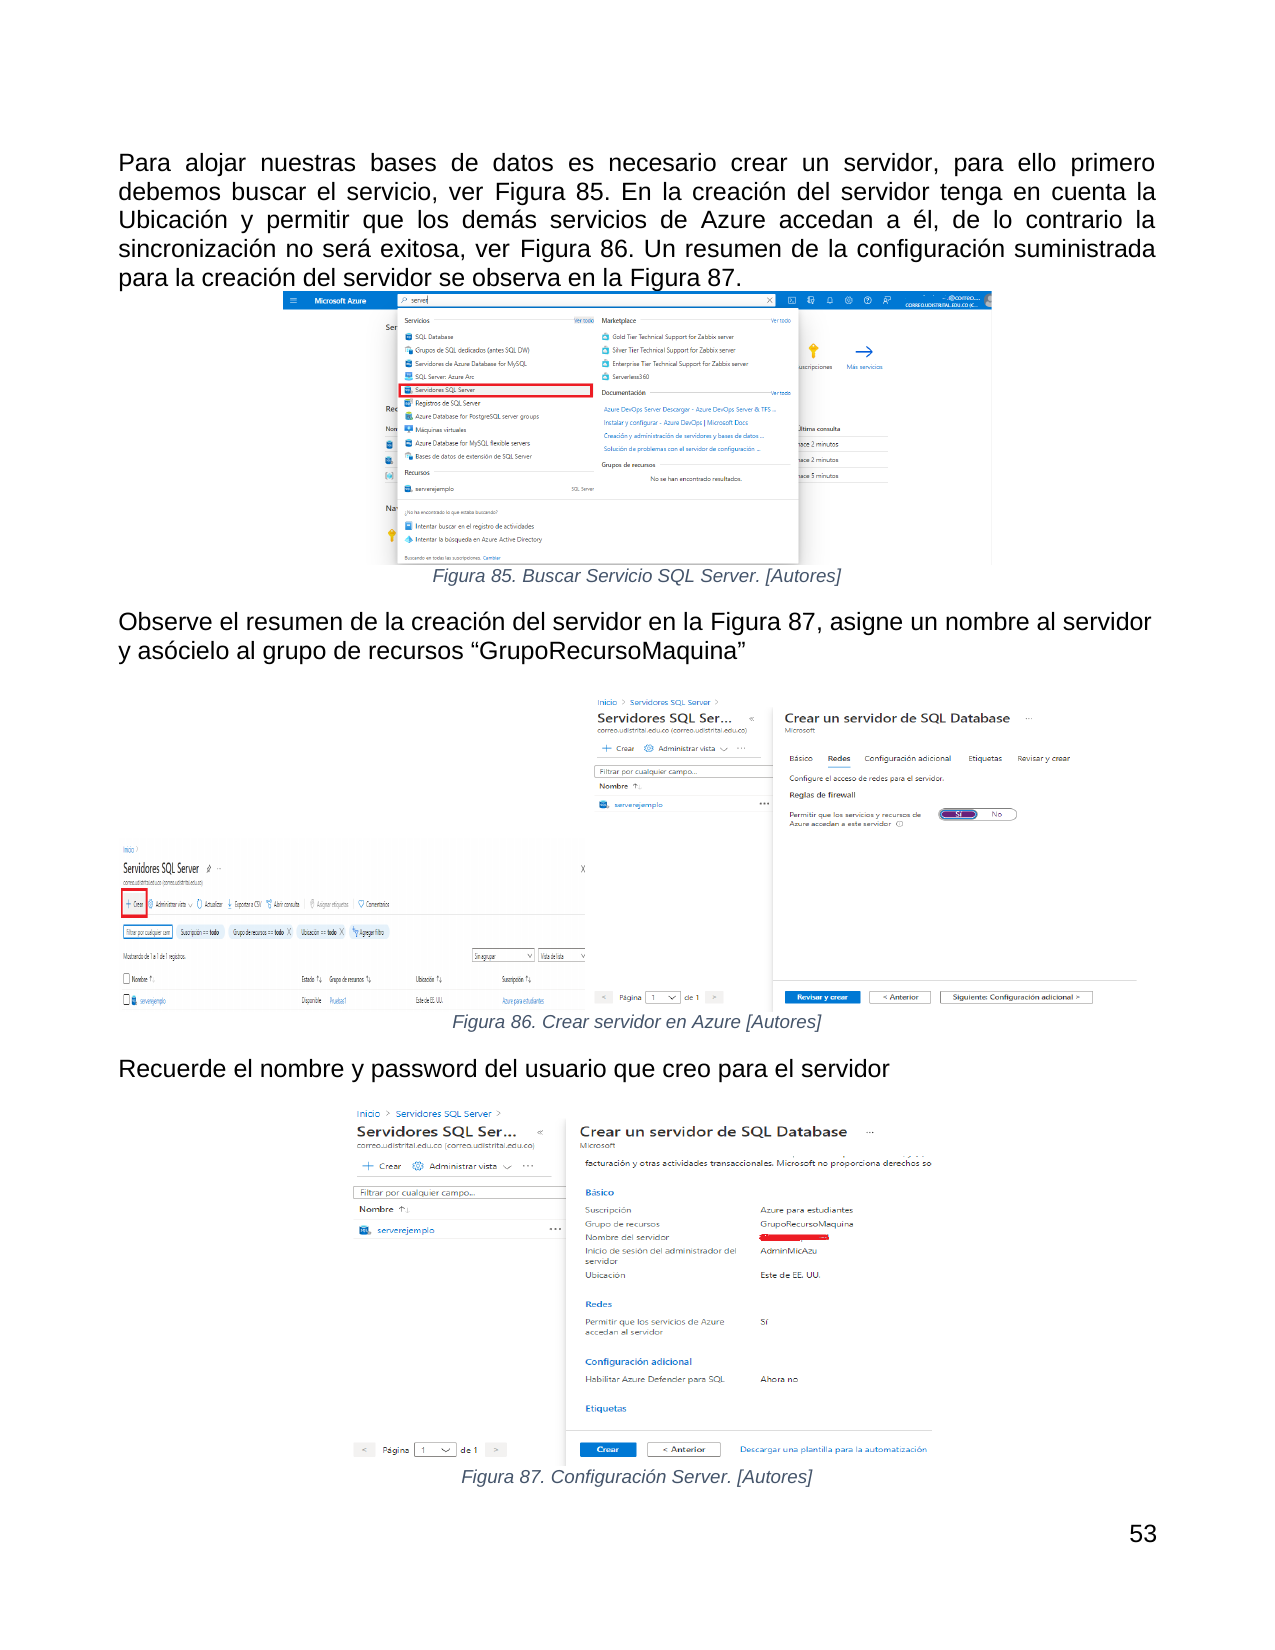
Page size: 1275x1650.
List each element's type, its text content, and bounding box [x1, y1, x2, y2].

text Observe el resumen de la creación del servidor en la Figura 87, asigne un nombre al servidor y asócielo al grupo de recursos “GrupoRecursoMaquina” [118, 607, 1157, 664]
picture [343, 1103, 932, 1466]
text Recuerde el nombre y password del usuario que creo para el servidor [118, 1053, 1157, 1082]
picture [118, 693, 1137, 1012]
text Para alojar nuestras bases de datos es necesario crear un servidor, para ello primero debemos buscar el servicio, ver Figura 85. En la creación del servidor tenga en cuenta la Ubicación y permitir que los demás servicios de Azure accedan a él, de lo contrario la sincronización no será exitosa, ver Figura 86. Un resumen de la configuración suministrada para la creación del servidor se observa en la Figura 87. [118, 148, 1157, 291]
picture [283, 291, 992, 565]
